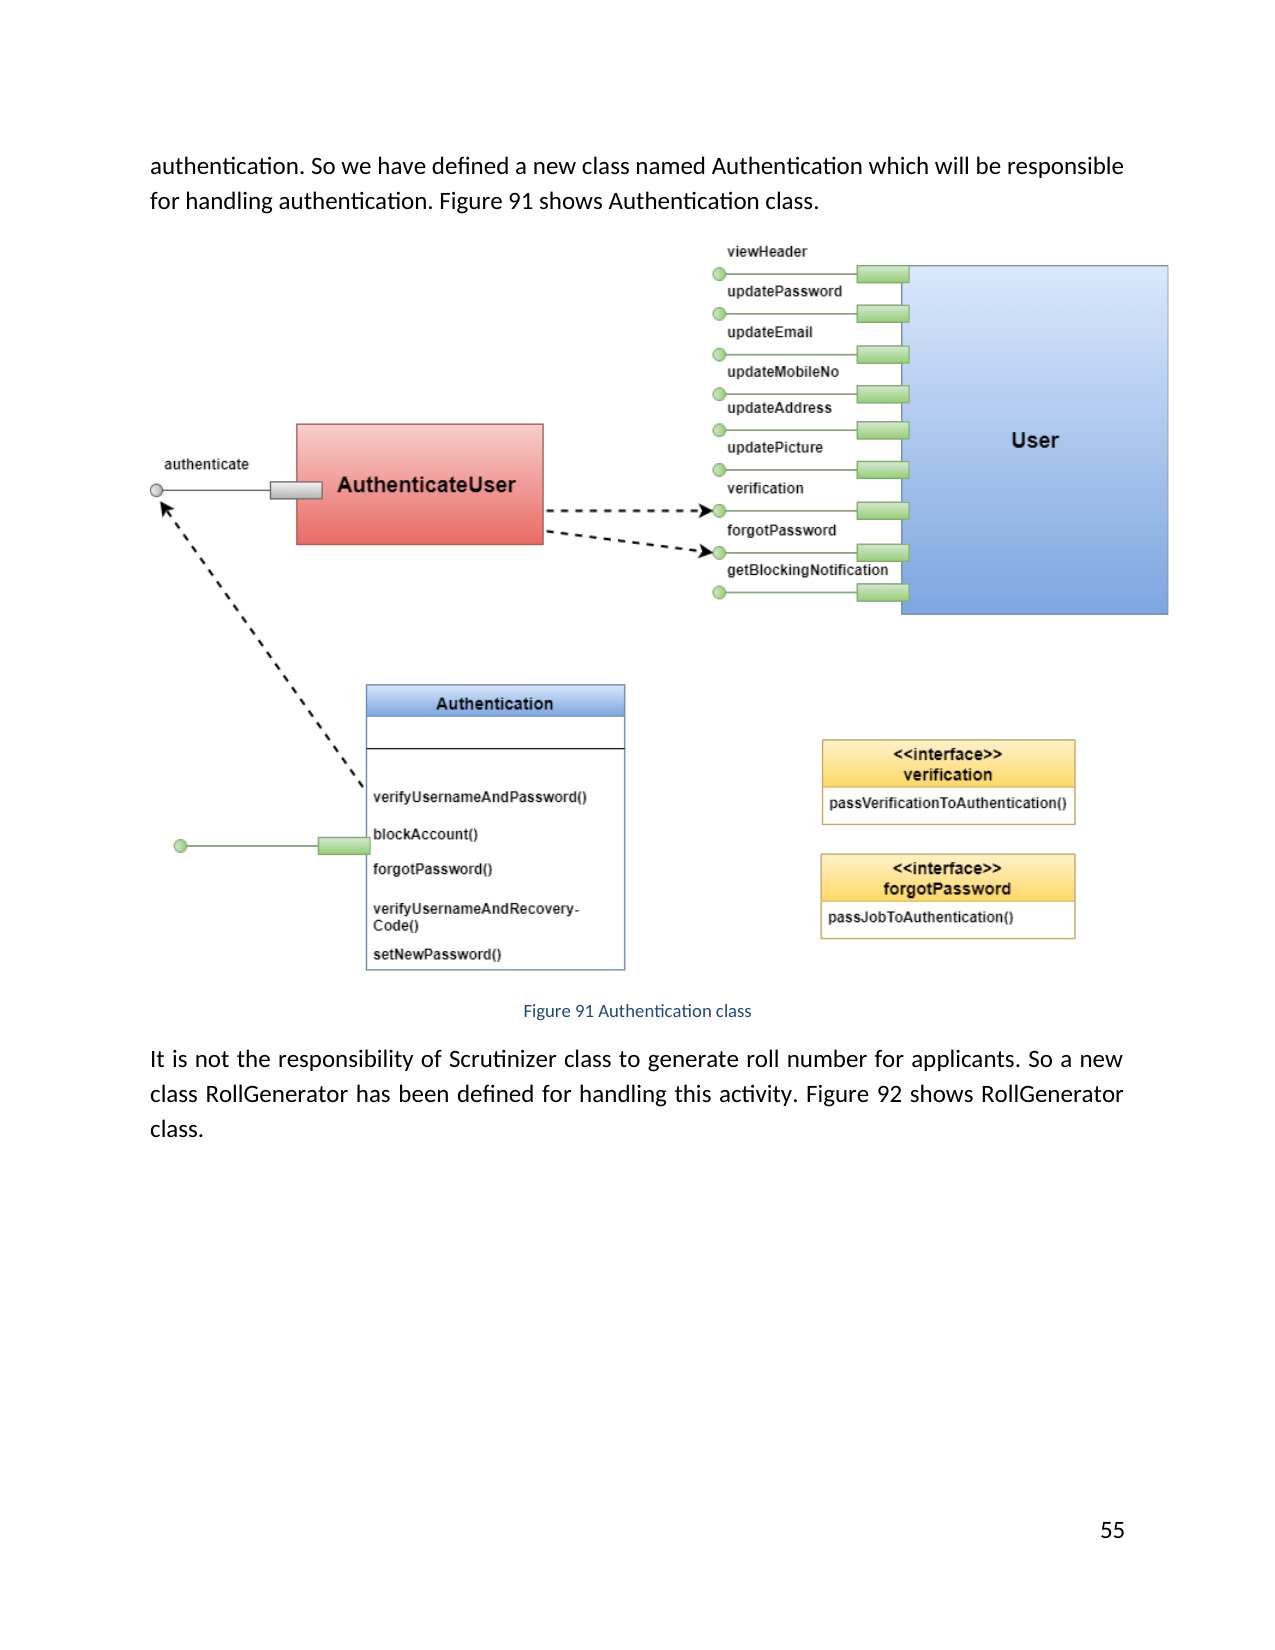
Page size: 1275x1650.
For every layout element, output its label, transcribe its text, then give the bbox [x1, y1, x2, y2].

picture [150, 240, 1169, 974]
text Figure 91 Authentication class [150, 999, 1125, 1022]
text It is not the responsibility of Scrutinizer class to generate roll number for applicants. So a new class RollGenerator has been defined for handling this activity. Figure 92 shows RollGenerator class. [150, 1043, 1125, 1143]
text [150, 150, 1125, 216]
